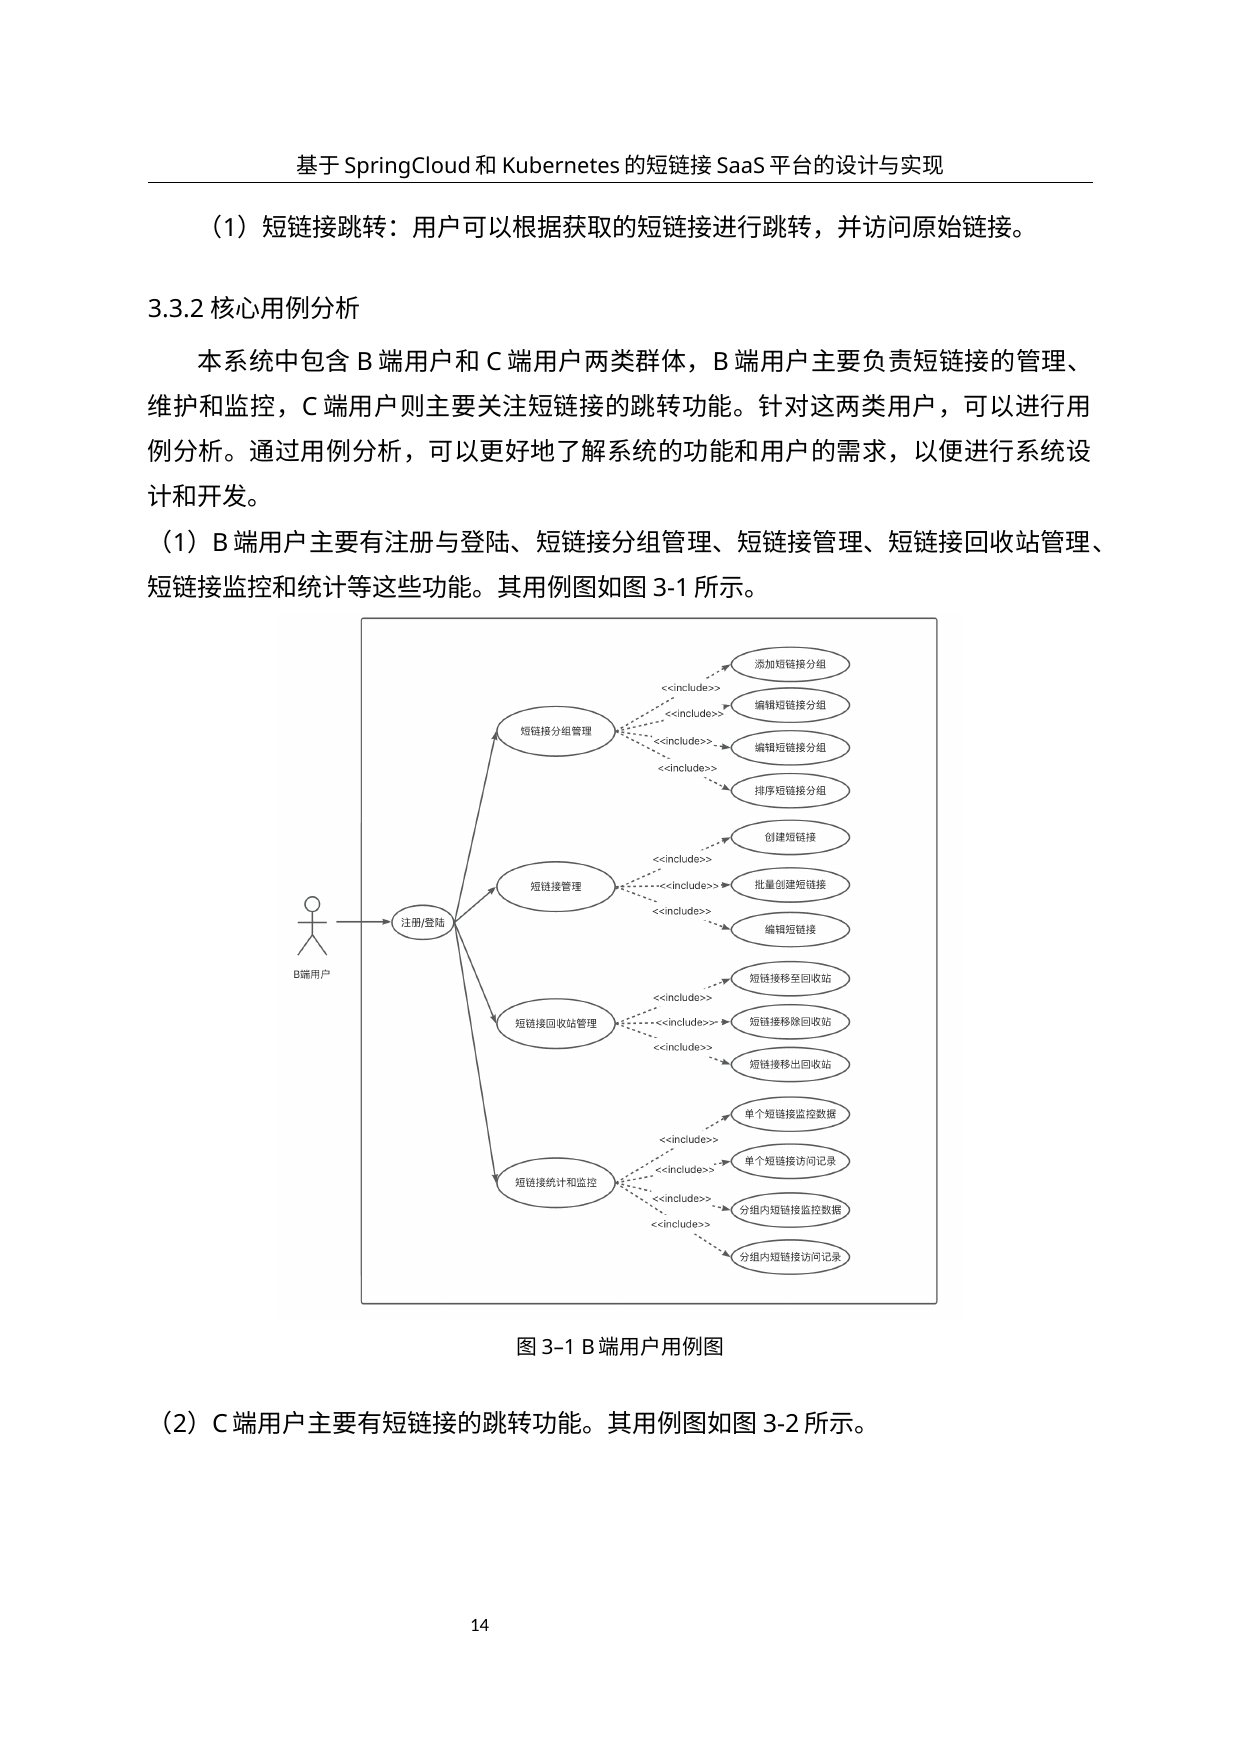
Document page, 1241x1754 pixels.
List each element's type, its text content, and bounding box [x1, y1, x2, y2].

text 本系统中包含B端用户和C端用户两类群体，B端用户主要负责短链接的管理、维护和监控，C端用户则主要关注短链接的跳转功能。针对这两类用户，可以进行用例分析。通过用例分析，可以更好地了解系统的功能和用户的需求，以便进行系统设计和开发。 [148, 341, 1093, 513]
subtitle 3.3.2 核心用例分析 [148, 274, 1093, 339]
list B端用户主要有注册与登陆、短链接分组管理、短链接管理、短链接回收站管理、短链接监控和统计等这些功能。其用例图如图3-1所示。 [148, 522, 1093, 604]
list C端用户主要有短链接的跳转功能。其用例图如图3-2所示。 [148, 1404, 1093, 1440]
picture [276, 612, 964, 1321]
text 图3–1 B端用户用例图 [148, 1329, 1093, 1361]
text （1）短链接跳转：用户可以根据获取的短链接进行跳转，并访问原始链接。 [148, 208, 1093, 244]
